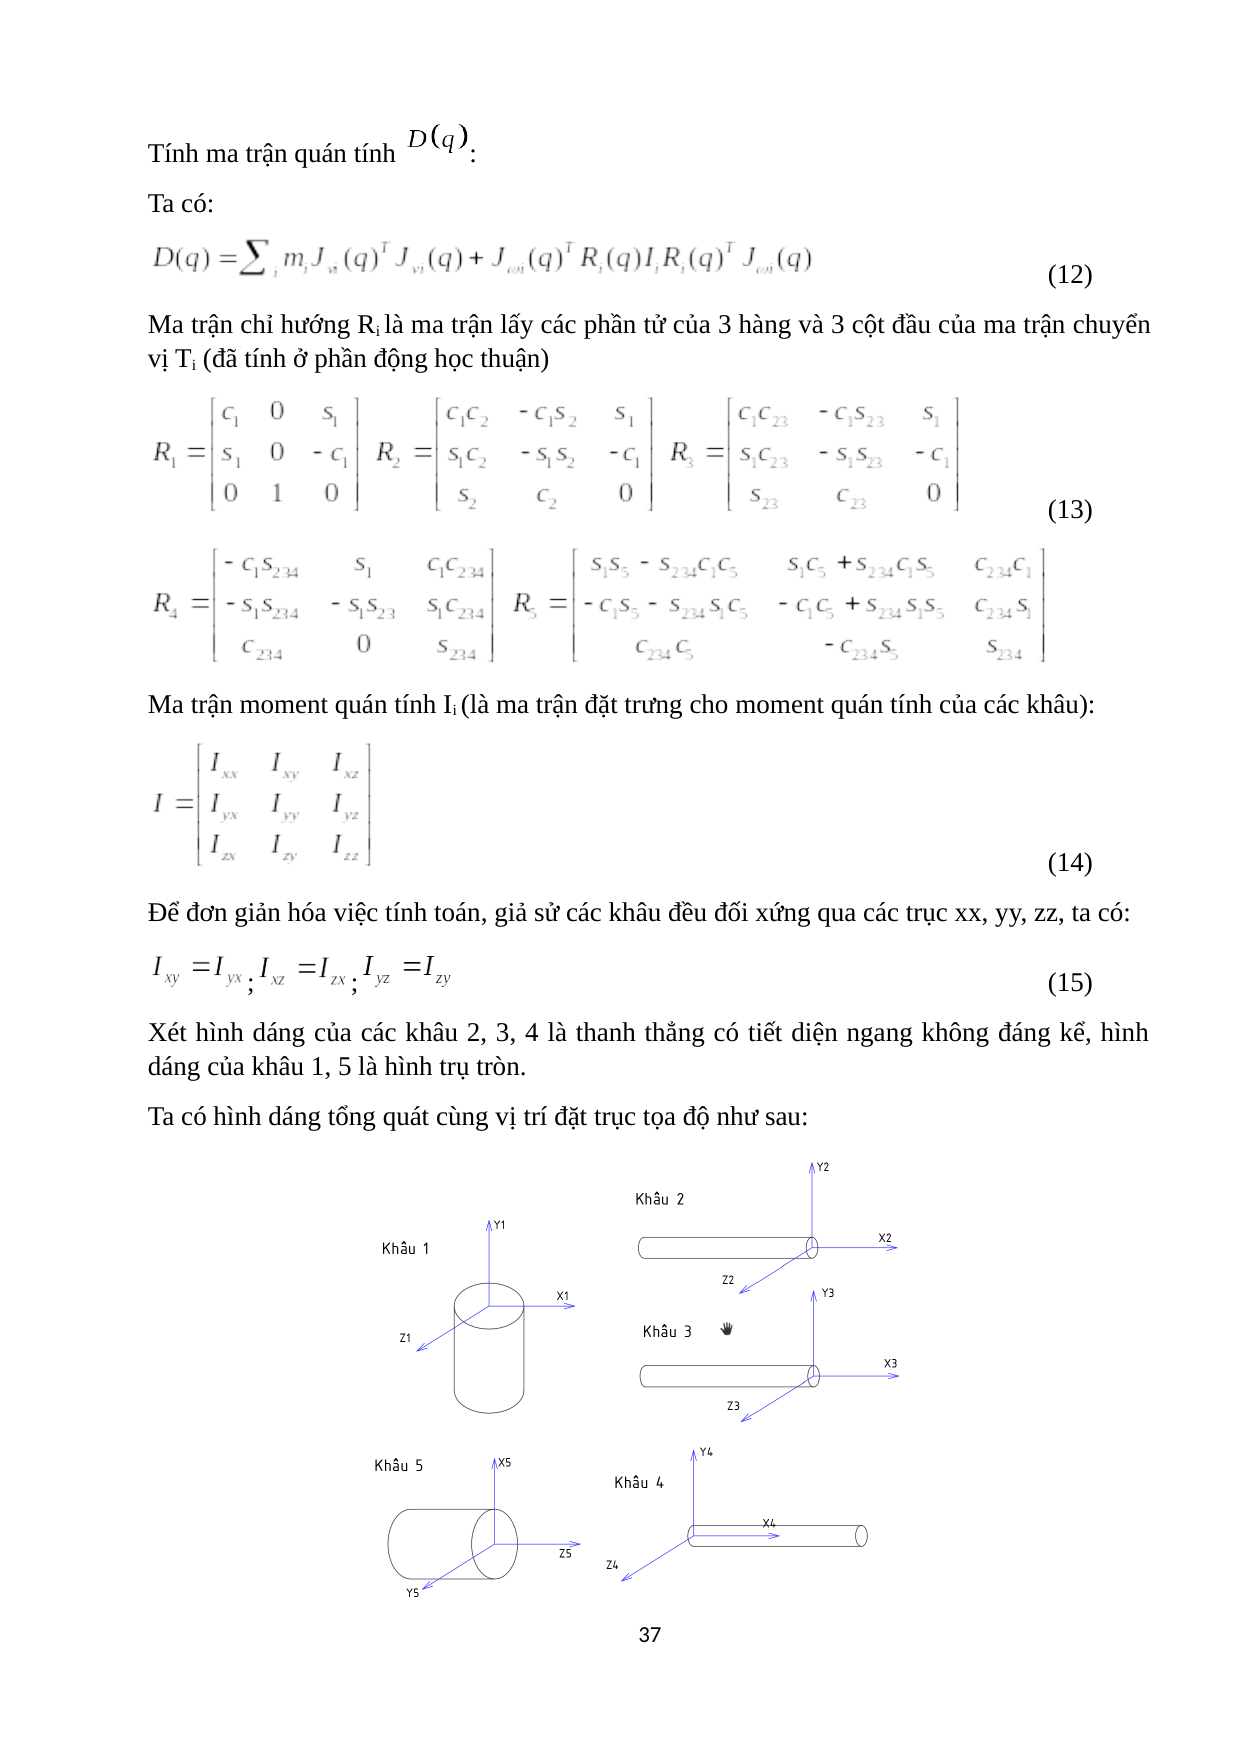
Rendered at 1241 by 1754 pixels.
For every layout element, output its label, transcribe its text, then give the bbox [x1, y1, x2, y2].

text Xét hình dáng của các khâu 2, 3, 4 là thanh thẳng có tiết diện ngang không đáng kể, hình dáng của khâu 1, 5 là hình trụ tròn. [148, 1017, 1152, 1081]
text (13) [148, 392, 1152, 524]
text Ta có: [148, 187, 1152, 218]
text Tính ma trận quán tính : [148, 118, 1152, 168]
text Ta có hình dáng tổng quát cùng vị trí đặt trục tọa độ như sau: [148, 1100, 1152, 1131]
text Ma trận moment quán tính Ii (là ma trận đặt trưng cho moment quán tính của các khâu): [148, 688, 1152, 719]
text (14) [148, 738, 1152, 877]
text ;; (15) [148, 946, 1152, 997]
text Ma trận chỉ hướng Ri là ma trận lấy các phần tử của 3 hàng và 3 cột đầu của ma trận chuyển vị Ti (đã tính ở phần động học thuận) [148, 309, 1152, 373]
text (12) [148, 237, 1152, 289]
picture [330, 1150, 969, 1605]
text Để đơn giản hóa việc tính toán, giả sử các khâu đều đối xứng qua các trục xx, yy, zz, ta có: [148, 896, 1152, 927]
